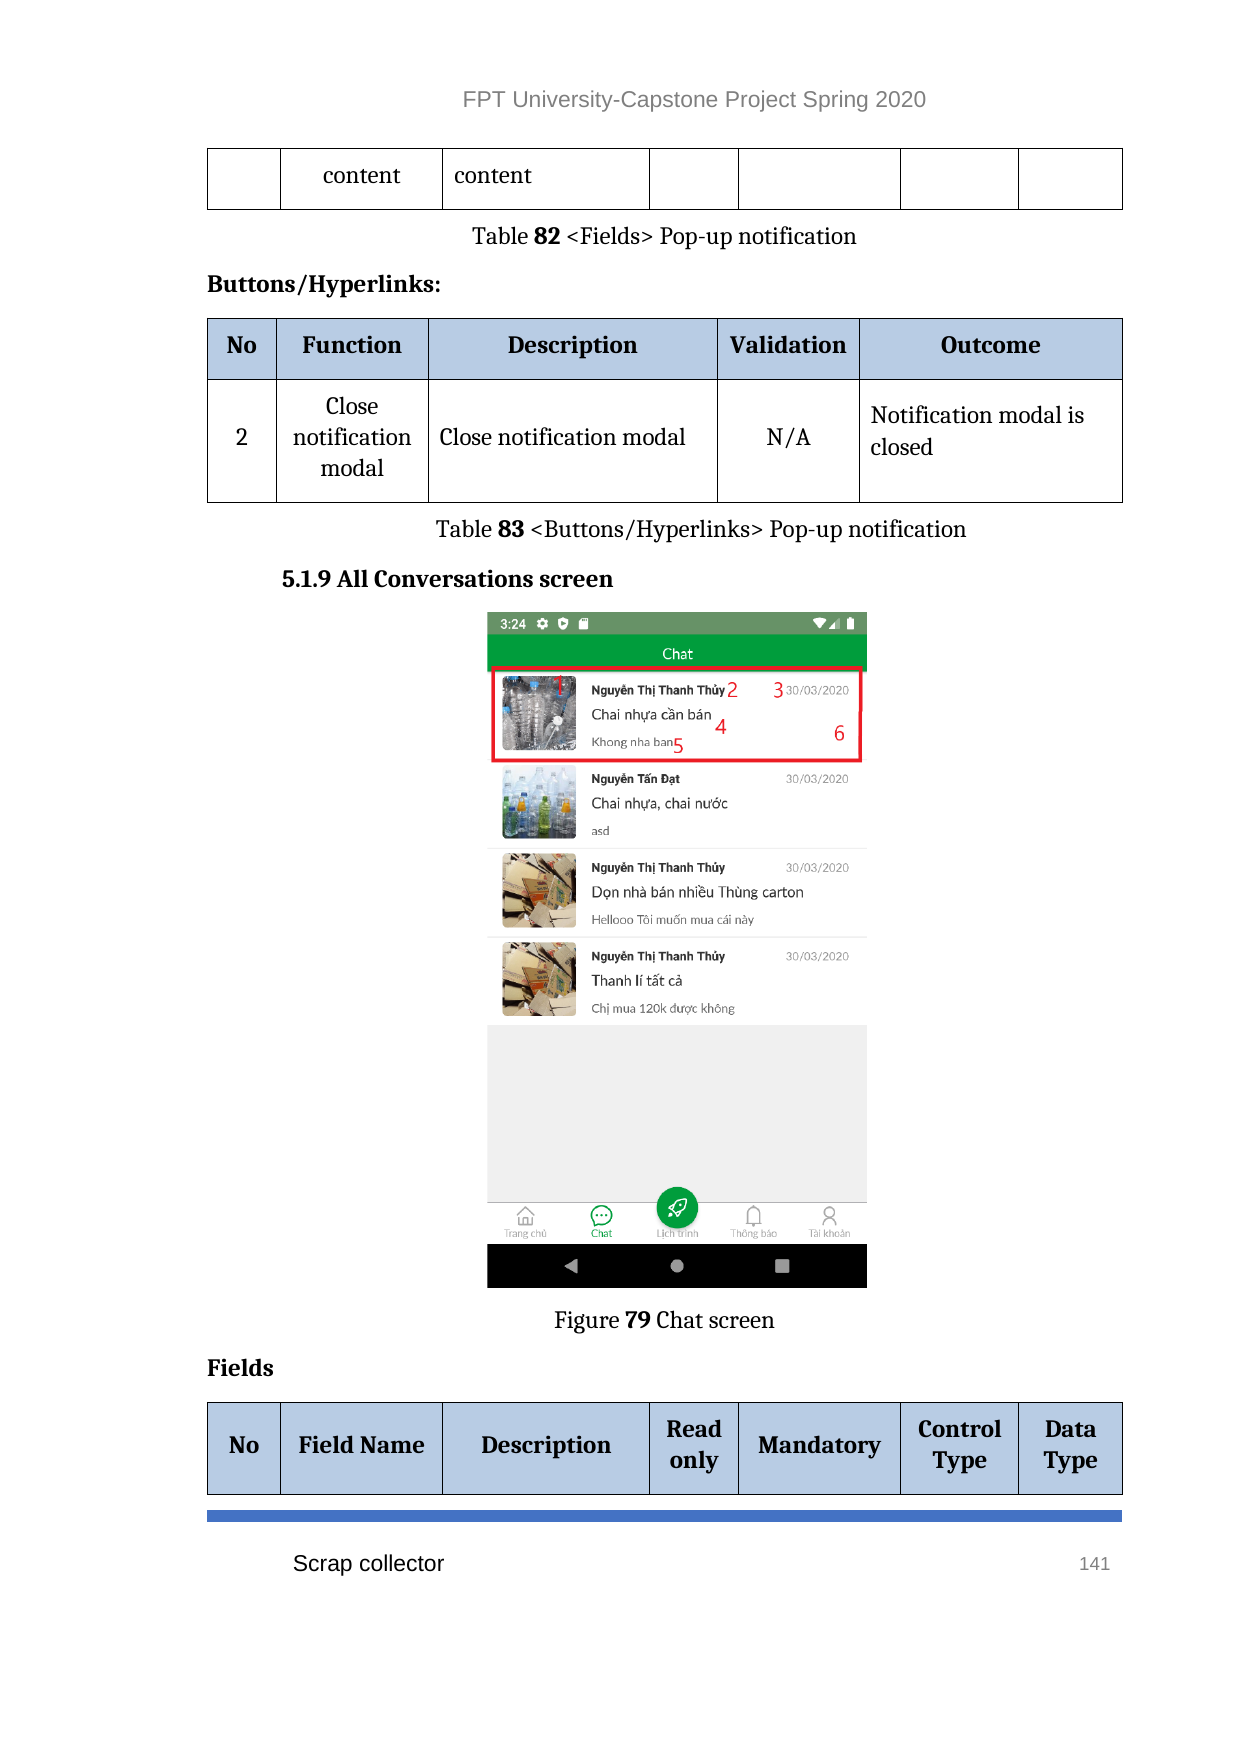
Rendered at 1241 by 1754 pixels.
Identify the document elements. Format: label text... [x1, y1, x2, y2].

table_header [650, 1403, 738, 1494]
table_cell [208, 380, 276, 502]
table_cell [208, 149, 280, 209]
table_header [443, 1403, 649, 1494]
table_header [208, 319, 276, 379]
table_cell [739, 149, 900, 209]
text Fields [207, 1354, 1122, 1383]
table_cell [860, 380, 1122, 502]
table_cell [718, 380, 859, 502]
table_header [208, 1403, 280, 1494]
text Buttons/Hyperlinks: [207, 270, 1122, 299]
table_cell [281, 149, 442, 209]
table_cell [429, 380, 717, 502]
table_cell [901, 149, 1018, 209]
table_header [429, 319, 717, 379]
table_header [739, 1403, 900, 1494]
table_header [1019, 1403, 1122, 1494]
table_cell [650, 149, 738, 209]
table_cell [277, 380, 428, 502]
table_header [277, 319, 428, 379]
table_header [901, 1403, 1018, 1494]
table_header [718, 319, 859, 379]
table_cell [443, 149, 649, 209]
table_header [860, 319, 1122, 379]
subtitle 5.1.9 All Conversations screen [282, 565, 1122, 594]
picture [487, 612, 867, 1288]
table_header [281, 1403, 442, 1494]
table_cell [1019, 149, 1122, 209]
